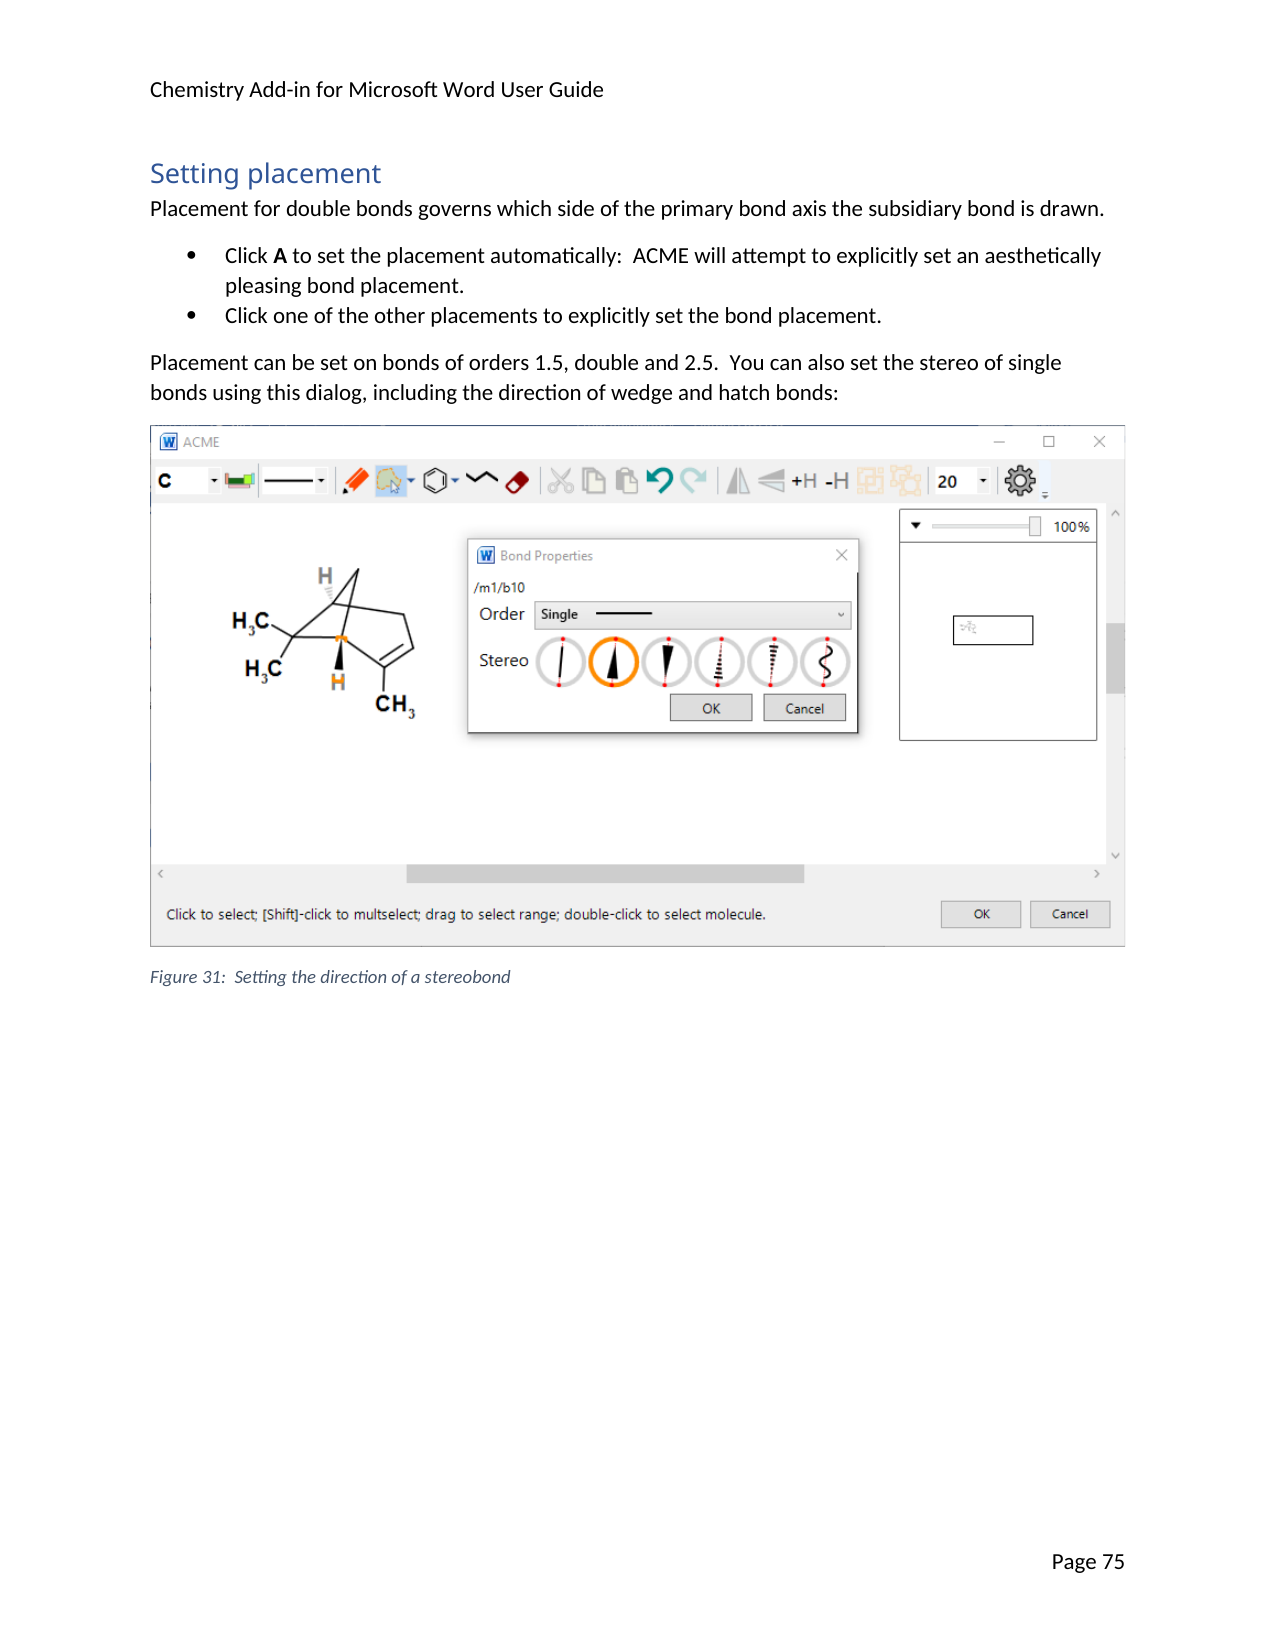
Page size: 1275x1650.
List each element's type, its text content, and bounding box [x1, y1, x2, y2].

list Click one of the other placements to explicitly set the bond placement. [187, 301, 1125, 329]
text Placement can be set on bonds of orders 1.5, double and 2.5. You can also set the stereo of single bonds using this dialog, including the direction of wedge and hatch bonds: [150, 348, 1125, 406]
text Placement for double bonds governs which side of the primary bond axis the subsidiary bond is drawn. [150, 194, 1125, 222]
list Click A to set the placement automatically: ACME will attempt to explicitly set an aesthetically pleasing bond placement. [187, 241, 1125, 299]
picture [150, 425, 1125, 947]
subtitle Setting placement [150, 154, 1125, 191]
